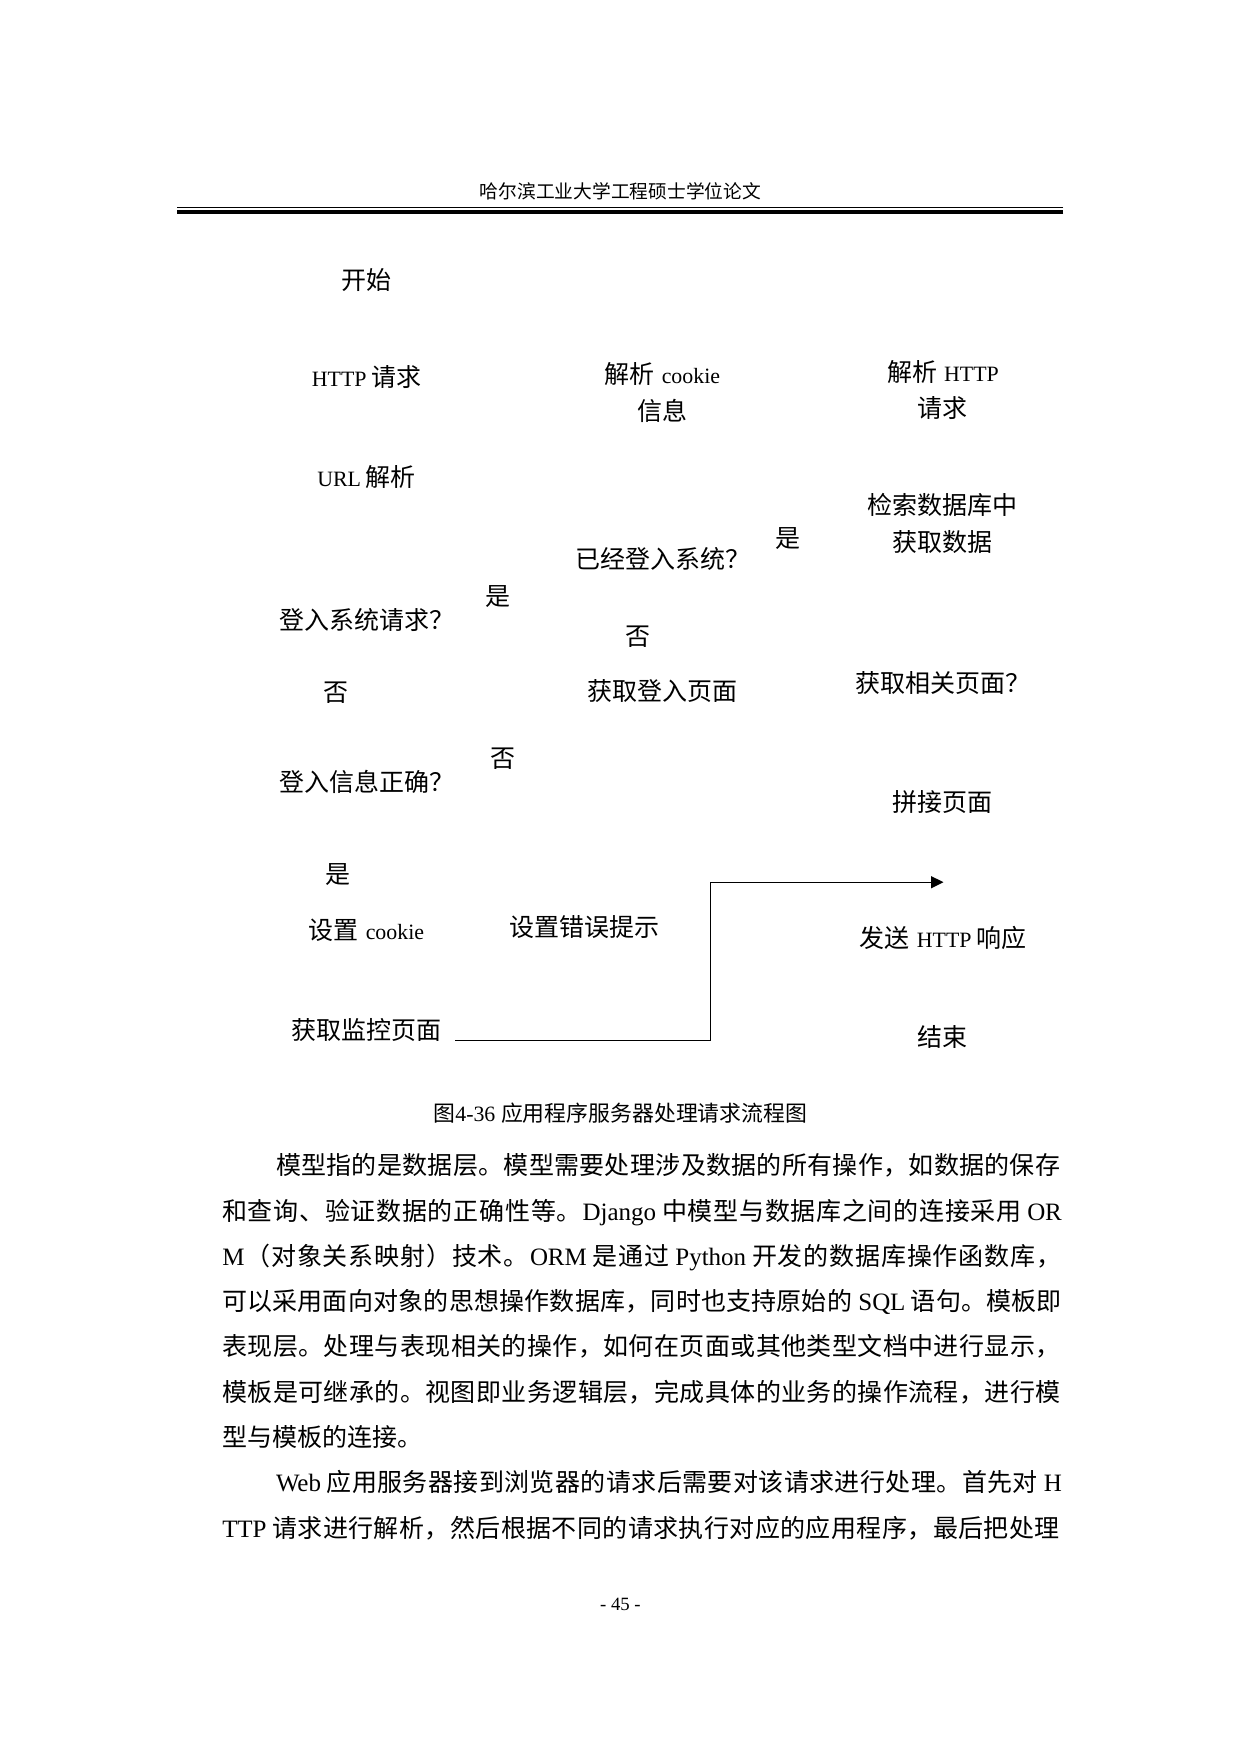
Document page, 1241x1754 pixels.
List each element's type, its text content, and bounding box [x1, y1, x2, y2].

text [222, 1463, 1062, 1544]
text 模型指的是数据层。模型需要处理涉及数据的所有操作，如数据的保存和查询、验证数据的正确性等。Django中模型与数据库之间的连接采用ORM（对象关系映射）技术。ORM是通过Python开发的数据库操作函数库，可以采用面向对象的思想操作数据库，同时也支持原始的SQL语句。模板即表现层。处理与表现相关的操作，如何在页面或其他类型文档中进行显示，模板是可继承的。视图即业务逻辑层，完成具体的业务的操作流程，进行模型与模板的连接。 [222, 1146, 1062, 1454]
